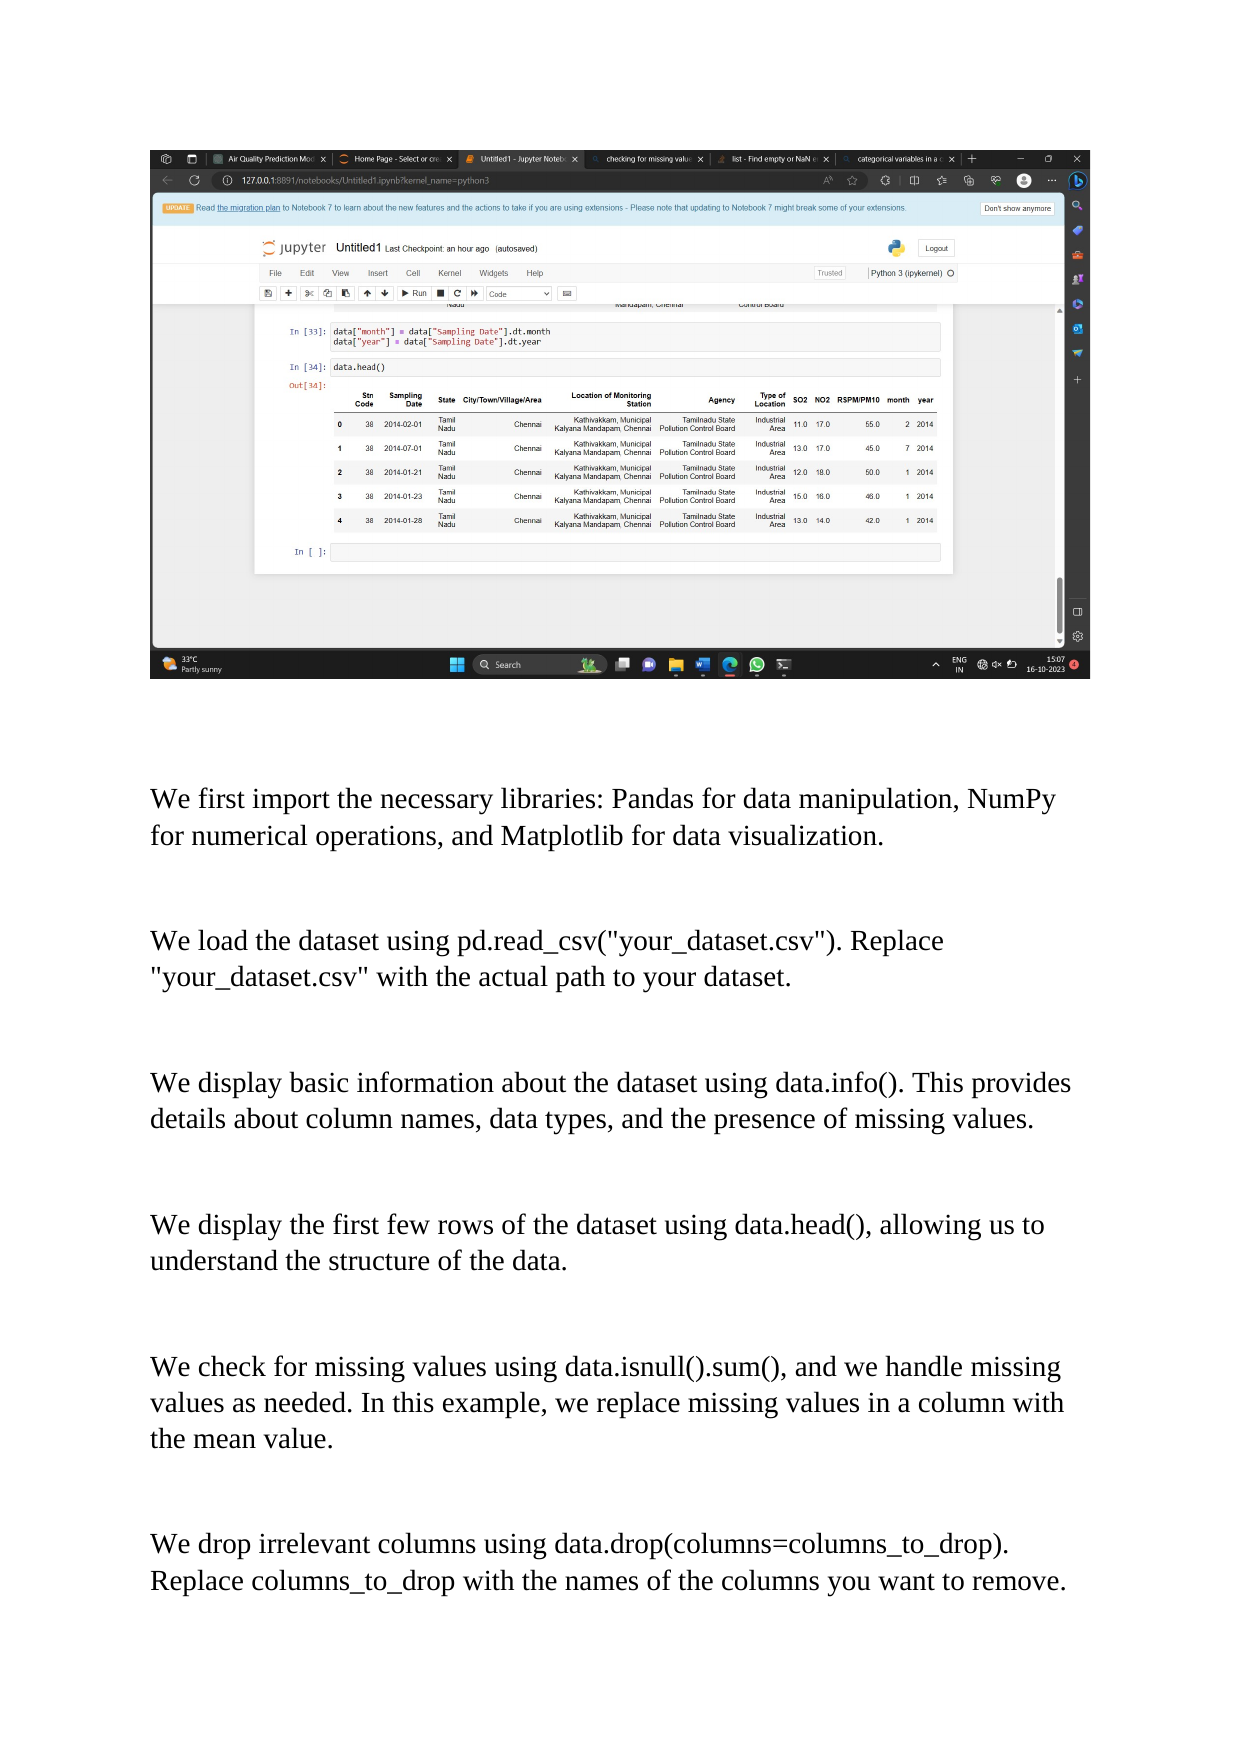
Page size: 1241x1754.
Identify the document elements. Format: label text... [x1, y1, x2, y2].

text We first import the necessary libraries: Pandas for data manipulation, NumPy for numerical operations, and Matplotlib for data visualization. [150, 782, 1090, 851]
text We load the dataset using pd.read_csv("your_dataset.csv"). Replace "your_dataset.csv" with the actual path to your dataset. [150, 923, 1090, 993]
picture [150, 150, 1091, 679]
text We drop irrelevant columns using data.drop(columns=columns_to_drop). Replace columns_to_drop with the names of the columns you want to remove. [150, 1527, 1090, 1596]
text We check for missing values using data.isnull().sum(), and we handle missing values as needed. In this example, we replace missing values in a column with the mean value. [150, 1349, 1090, 1454]
text We display basic information about the dataset using data.info(). This provides details about column names, data types, and the presence of missing values. [150, 1065, 1090, 1135]
text We display the first few rows of the dataset using data.head(), allowing us to understand the structure of the data. [150, 1207, 1090, 1277]
